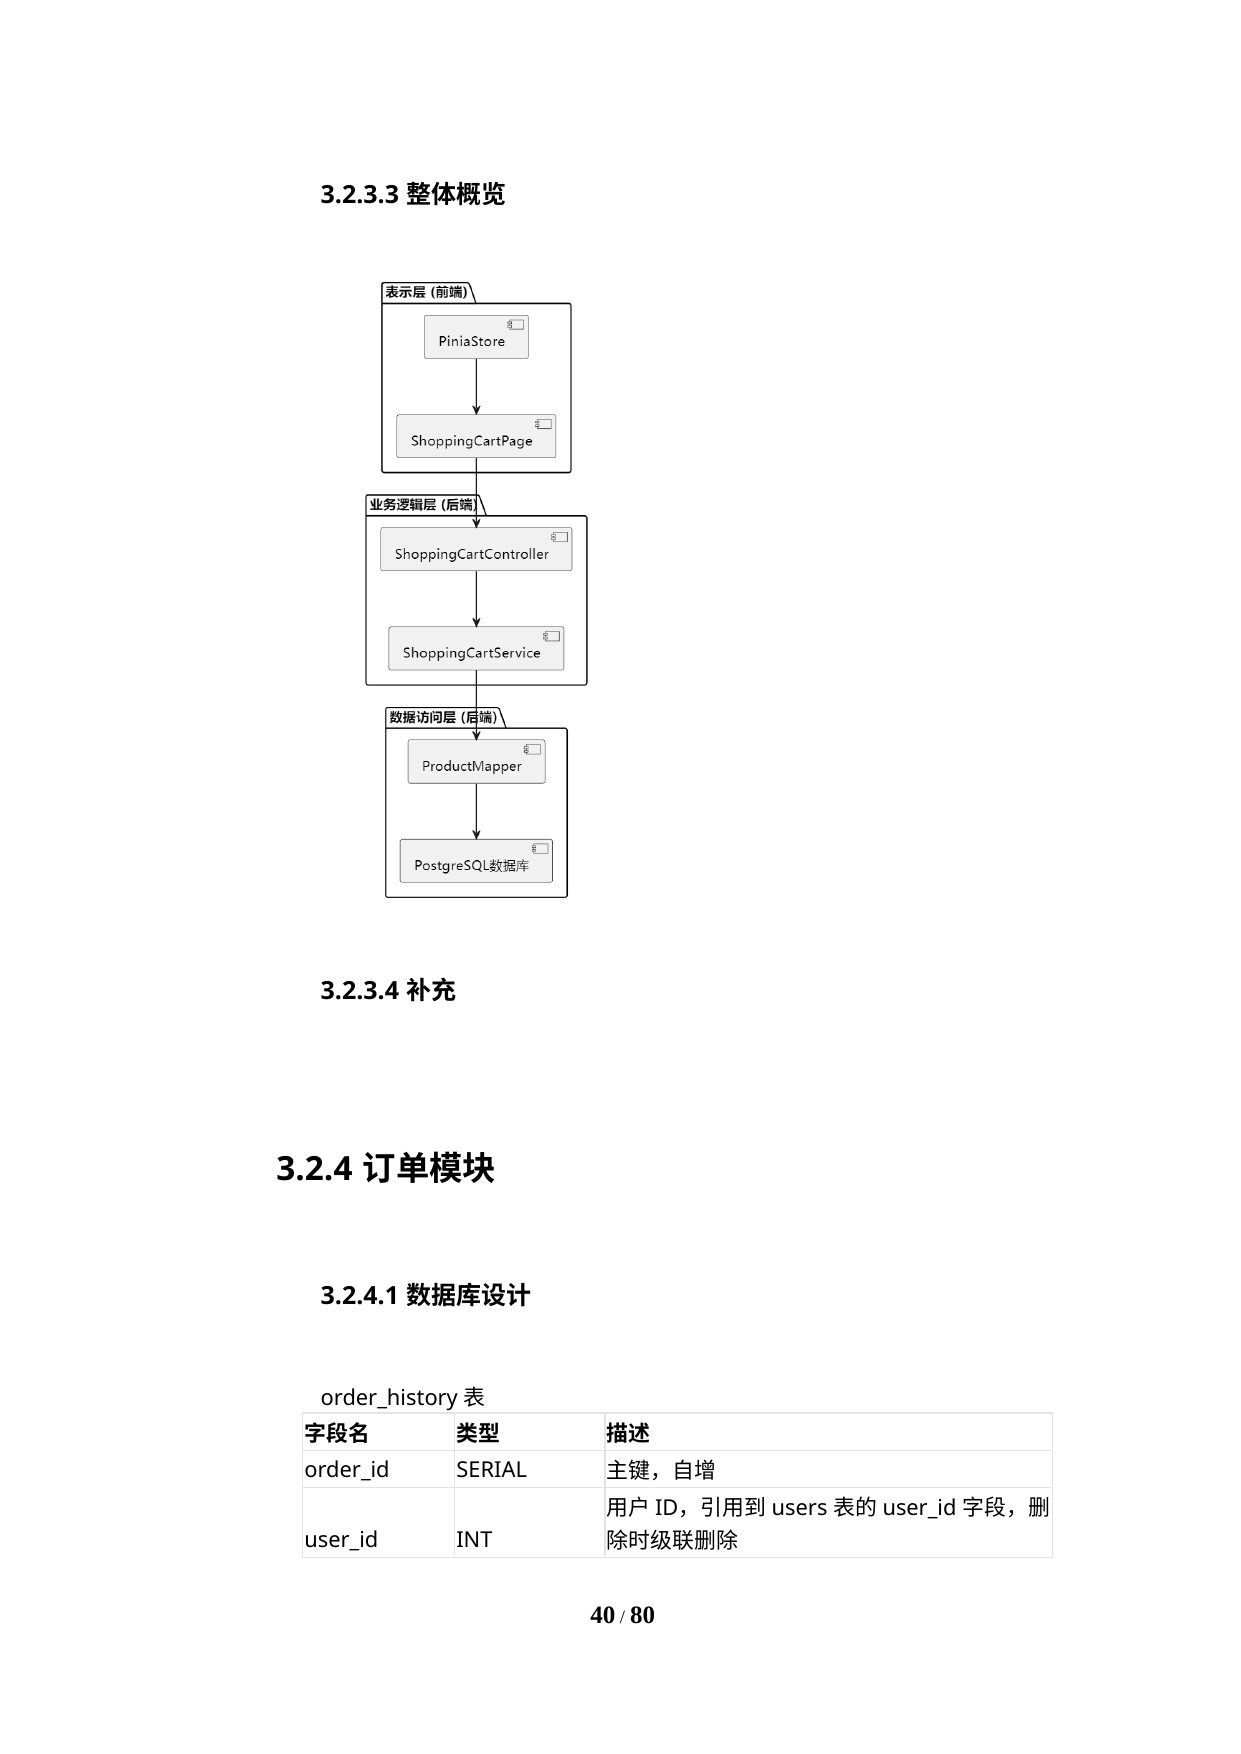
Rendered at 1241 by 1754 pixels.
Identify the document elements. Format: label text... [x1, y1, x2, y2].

subtitle 订单模块 [276, 1134, 1053, 1199]
table_header 字段名 [303, 1414, 454, 1449]
picture [362, 278, 590, 901]
table_cell INT [455, 1488, 604, 1556]
subtitle 数据库设计 [320, 1261, 1053, 1326]
table_cell SERIAL [455, 1451, 604, 1487]
table_cell 主键，自增 [606, 1450, 1052, 1487]
subtitle 补充 [320, 956, 1053, 1021]
text order_history 表 [277, 1380, 1053, 1412]
table_cell order_id [303, 1451, 454, 1487]
table_header 类型 [455, 1414, 604, 1449]
subtitle 整体概览 [320, 160, 1053, 225]
table_cell 用户ID，引用到 users 表的 user_id 字段，删除时级联删除 [606, 1487, 1052, 1556]
table_header 描述 [606, 1414, 1052, 1449]
table_cell user_id [303, 1488, 454, 1556]
